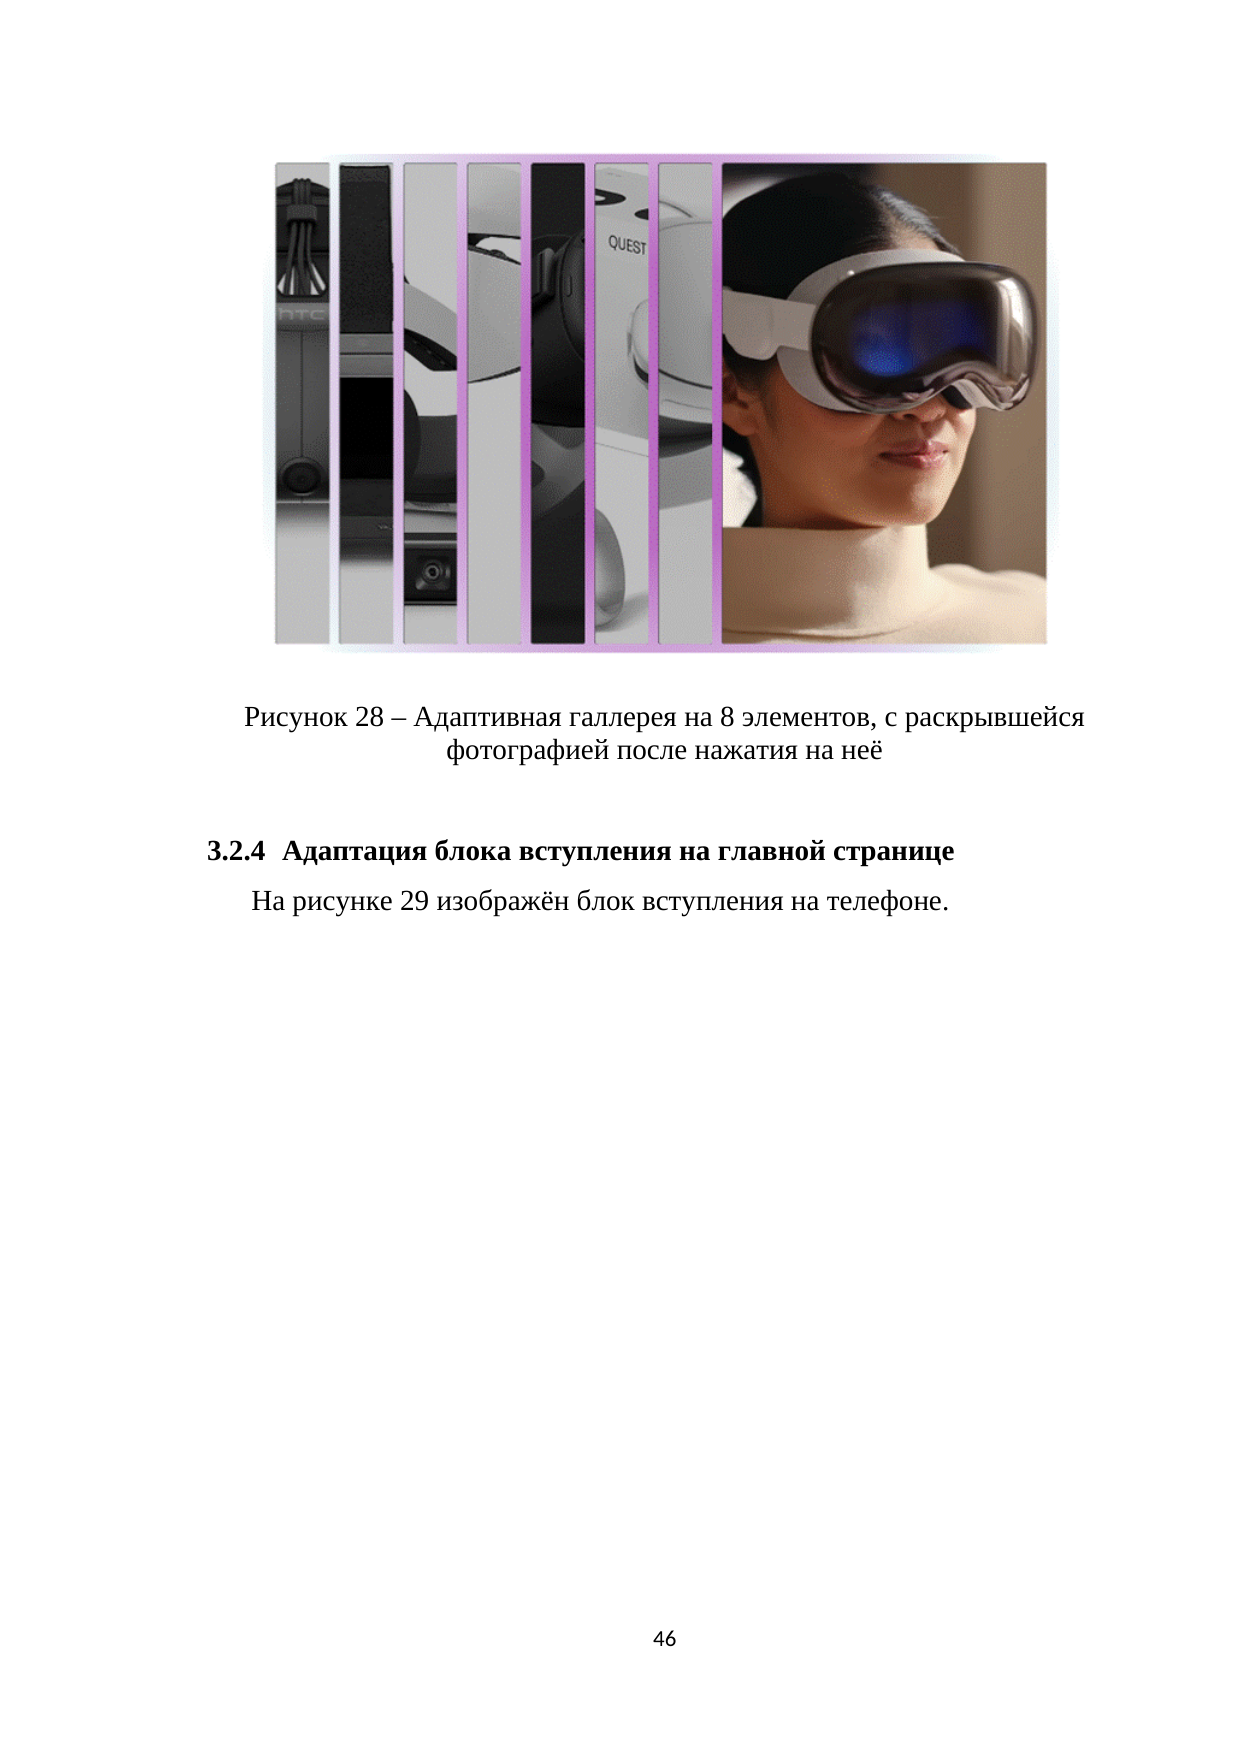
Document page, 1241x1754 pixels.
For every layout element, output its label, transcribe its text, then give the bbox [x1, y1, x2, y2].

text Рисунок 28 – Адаптивная галлерея на 8 элементов, с раскрывшейся фотографией после нажатия на неё [177, 699, 1152, 766]
text На рисунке 29 изображён блок вступления на телефоне. [177, 883, 1152, 917]
picture [203, 118, 1125, 687]
list Адаптация блока вступления на главной странице [207, 833, 1152, 866]
